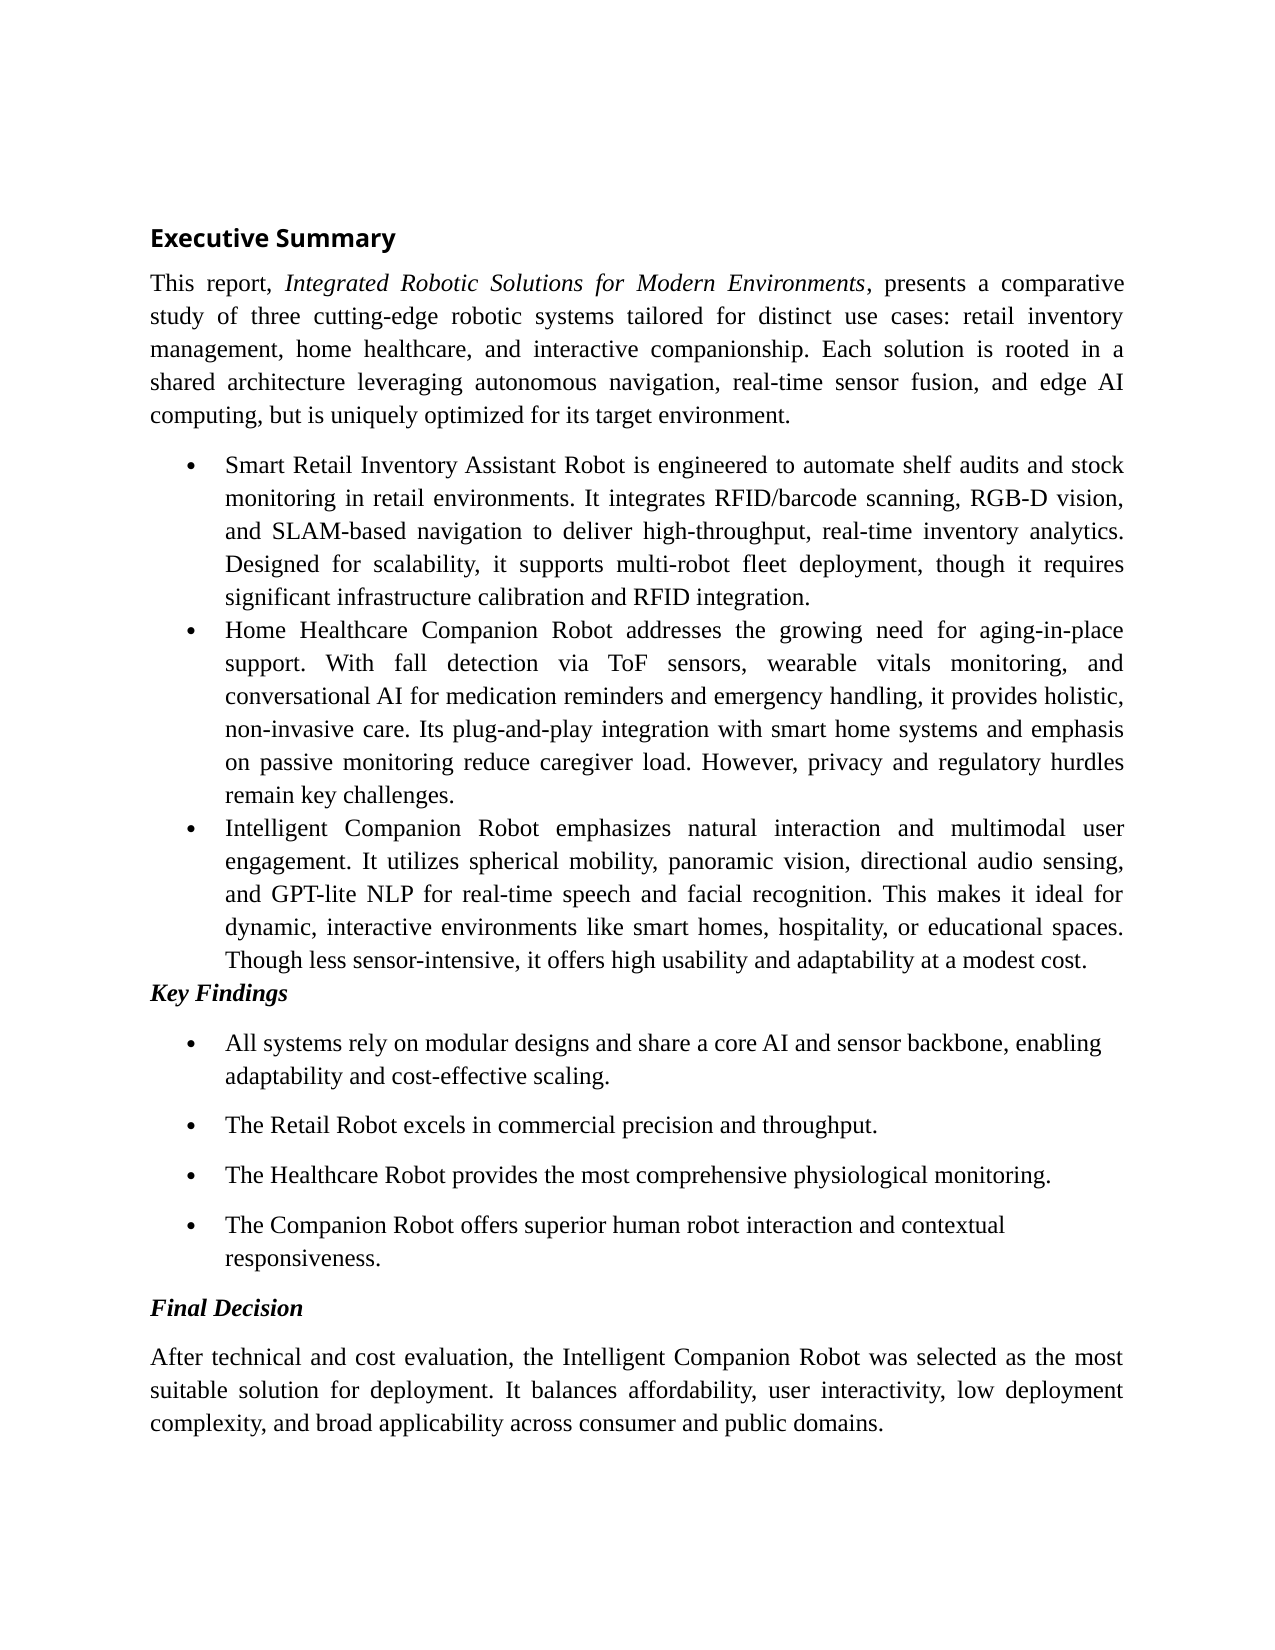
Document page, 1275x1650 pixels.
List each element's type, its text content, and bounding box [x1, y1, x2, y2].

list The Healthcare Robot provides the most comprehensive physiological monitoring. [187, 1160, 1125, 1189]
text This report, Integrated Robotic Solutions for Modern Environments, presents a comparative study of three cutting-edge robotic systems tailored for distinct use cases: retail inventory management, home healthcare, and interactive companionship. Each solution is rooted in a shared architecture leveraging autonomous navigation, real-time sensor fusion, and edge AI computing, but is uniquely optimized for its target environment. [150, 268, 1125, 429]
list The Companion Robot offers superior human robot interaction and contextual responsiveness. [187, 1210, 1125, 1272]
text Key Findings [150, 978, 1125, 1007]
text Final Decision [150, 1293, 1125, 1321]
list Smart Retail Inventory Assistant Robot is engineered to automate shelf audits and stock monitoring in retail environments. It integrates RFID/barcode scanning, RGB-D vision, and SLAM-based navigation to deliver high-throughput, real-time inventory analytics. Designed for scalability, it supports multi-robot fleet deployment, though it requires significant infrastructure calibration and RFID integration. [187, 450, 1125, 611]
subtitle Executive Summary [150, 221, 1125, 254]
text After technical and cost evaluation, the Intelligent Companion Robot was selected as the most suitable solution for deployment. It balances affordability, user interactivity, low deployment complexity, and broad applicability across consumer and public domains. [150, 1342, 1125, 1437]
list Home Healthcare Companion Robot addresses the growing need for aging-in-place support. With fall detection via ToF sensors, wearable vitals monitoring, and conversational AI for medication reminders and emergency handling, it provides holistic, non-invasive care. Its plug-and-play integration with smart home systems and emphasis on passive monitoring reduce caregiver load. However, privacy and regulatory hurdles remain key challenges. [187, 615, 1125, 809]
list All systems rely on modular designs and share a core AI and sensor backbone, enabling adaptability and cost-effective scaling. [187, 1028, 1125, 1089]
list Intelligent Companion Robot emphasizes natural interaction and multimodal user engagement. It utilizes spherical mobility, panoramic vision, directional audio sensing, and GPT-lite NLP for real-time speech and facial recognition. This makes it ideal for dynamic, interactive environments like smart homes, hospitality, or educational spaces. Though less sensor-intensive, it offers high usability and adaptability at a modest cost. [187, 813, 1125, 974]
list The Retail Robot excels in commercial precision and throughput. [187, 1111, 1125, 1139]
